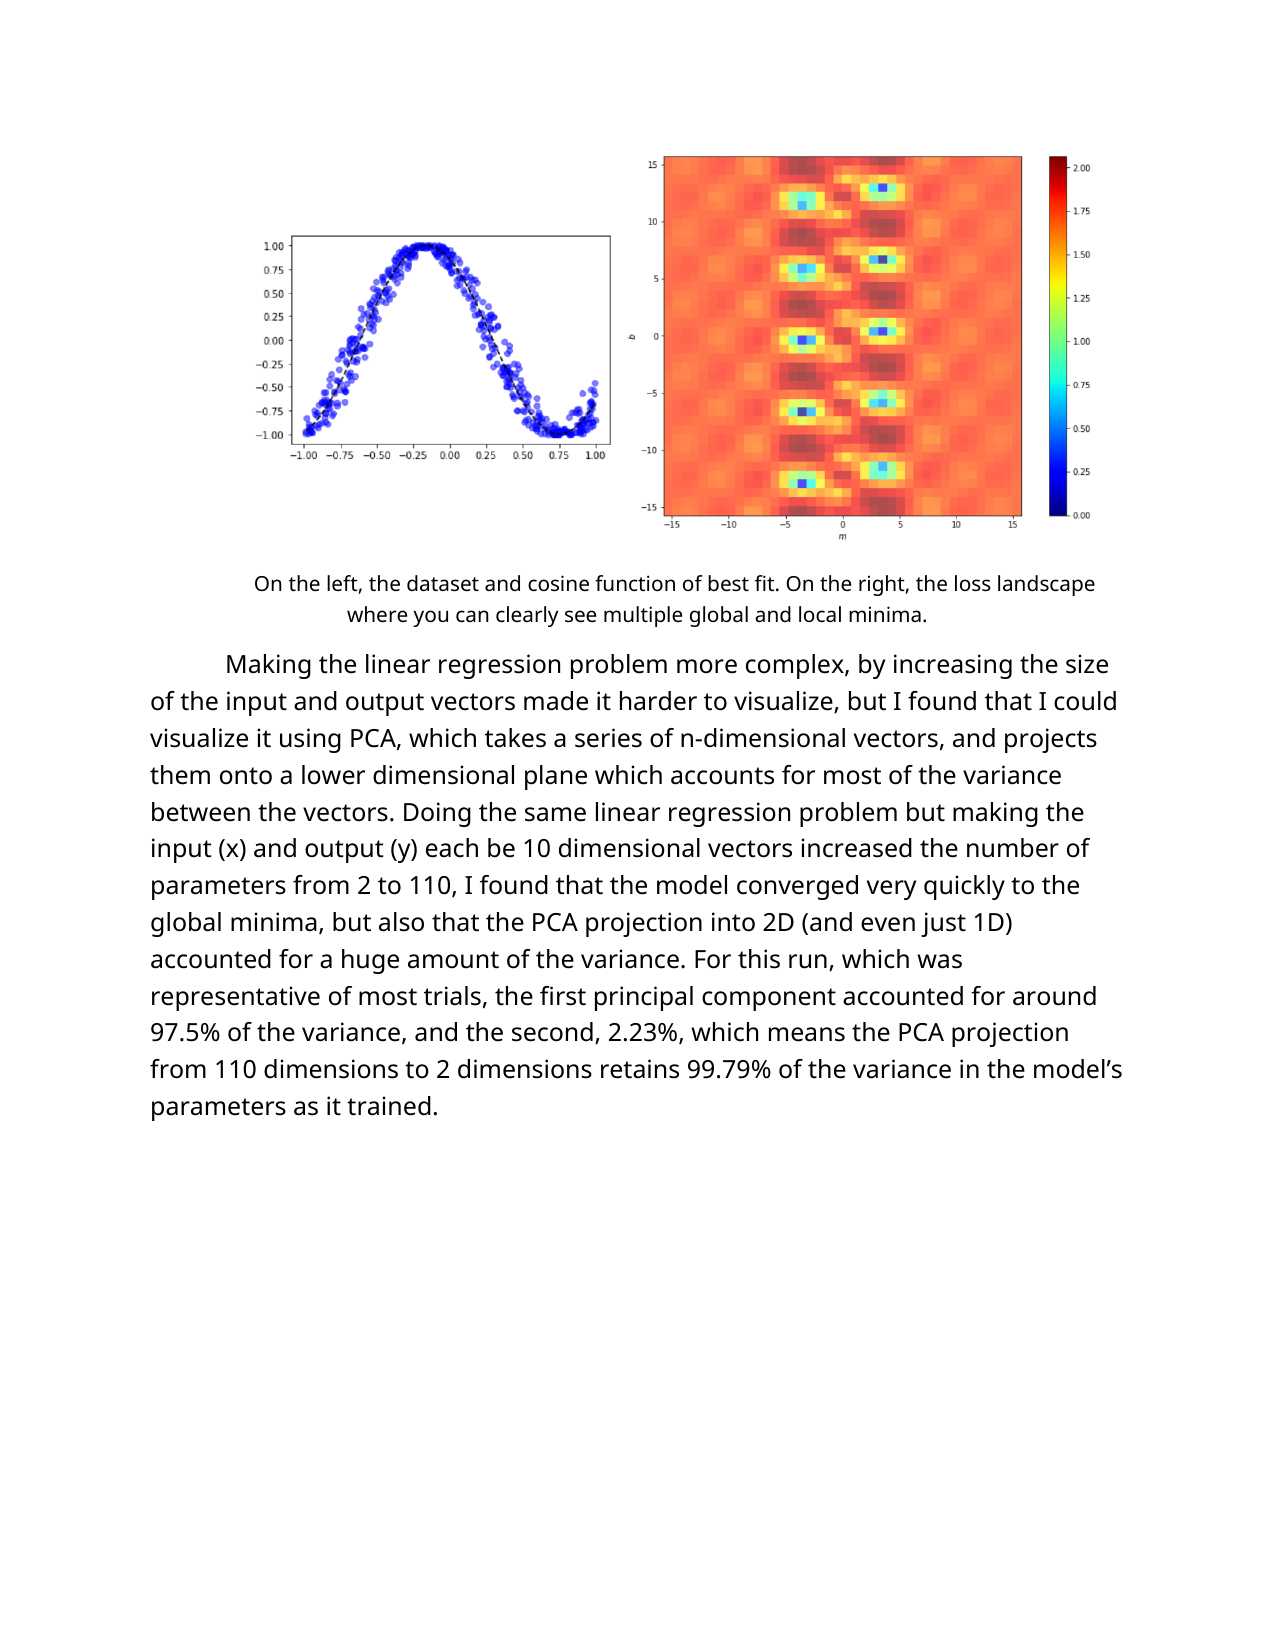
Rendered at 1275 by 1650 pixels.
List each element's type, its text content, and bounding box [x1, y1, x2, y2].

picture [239, 150, 1111, 551]
text Making the linear regression problem more complex, by increasing the size of the input and output vectors made it harder to visualize, but I found that I could visualize it using PCA, which takes a series of n-dimensional vectors, and projects them onto a lower dimensional plane which accounts for most of the variance between the vectors. Doing the same linear regression problem but making the input (x) and output (y) each be 10 dimensional vectors increased the number of parameters from 2 to 110, I found that the model converged very quickly to the global minima, but also that the PCA projection into 2D (and even just 1D) accounted for a huge amount of the variance. For this run, which was representative of most trials, the first principal component accounted for around 97.5% of the variance, and the second, 2.23%, which means the PCA projection from 110 dimensions to 2 dimensions retains 99.79% of the variance in the model’s parameters as it trained. [150, 647, 1125, 1122]
text On the left, the dataset and cosine function of best fit. On the right, the loss landscape where you can clearly see multiple global and local minima. [150, 569, 1125, 628]
